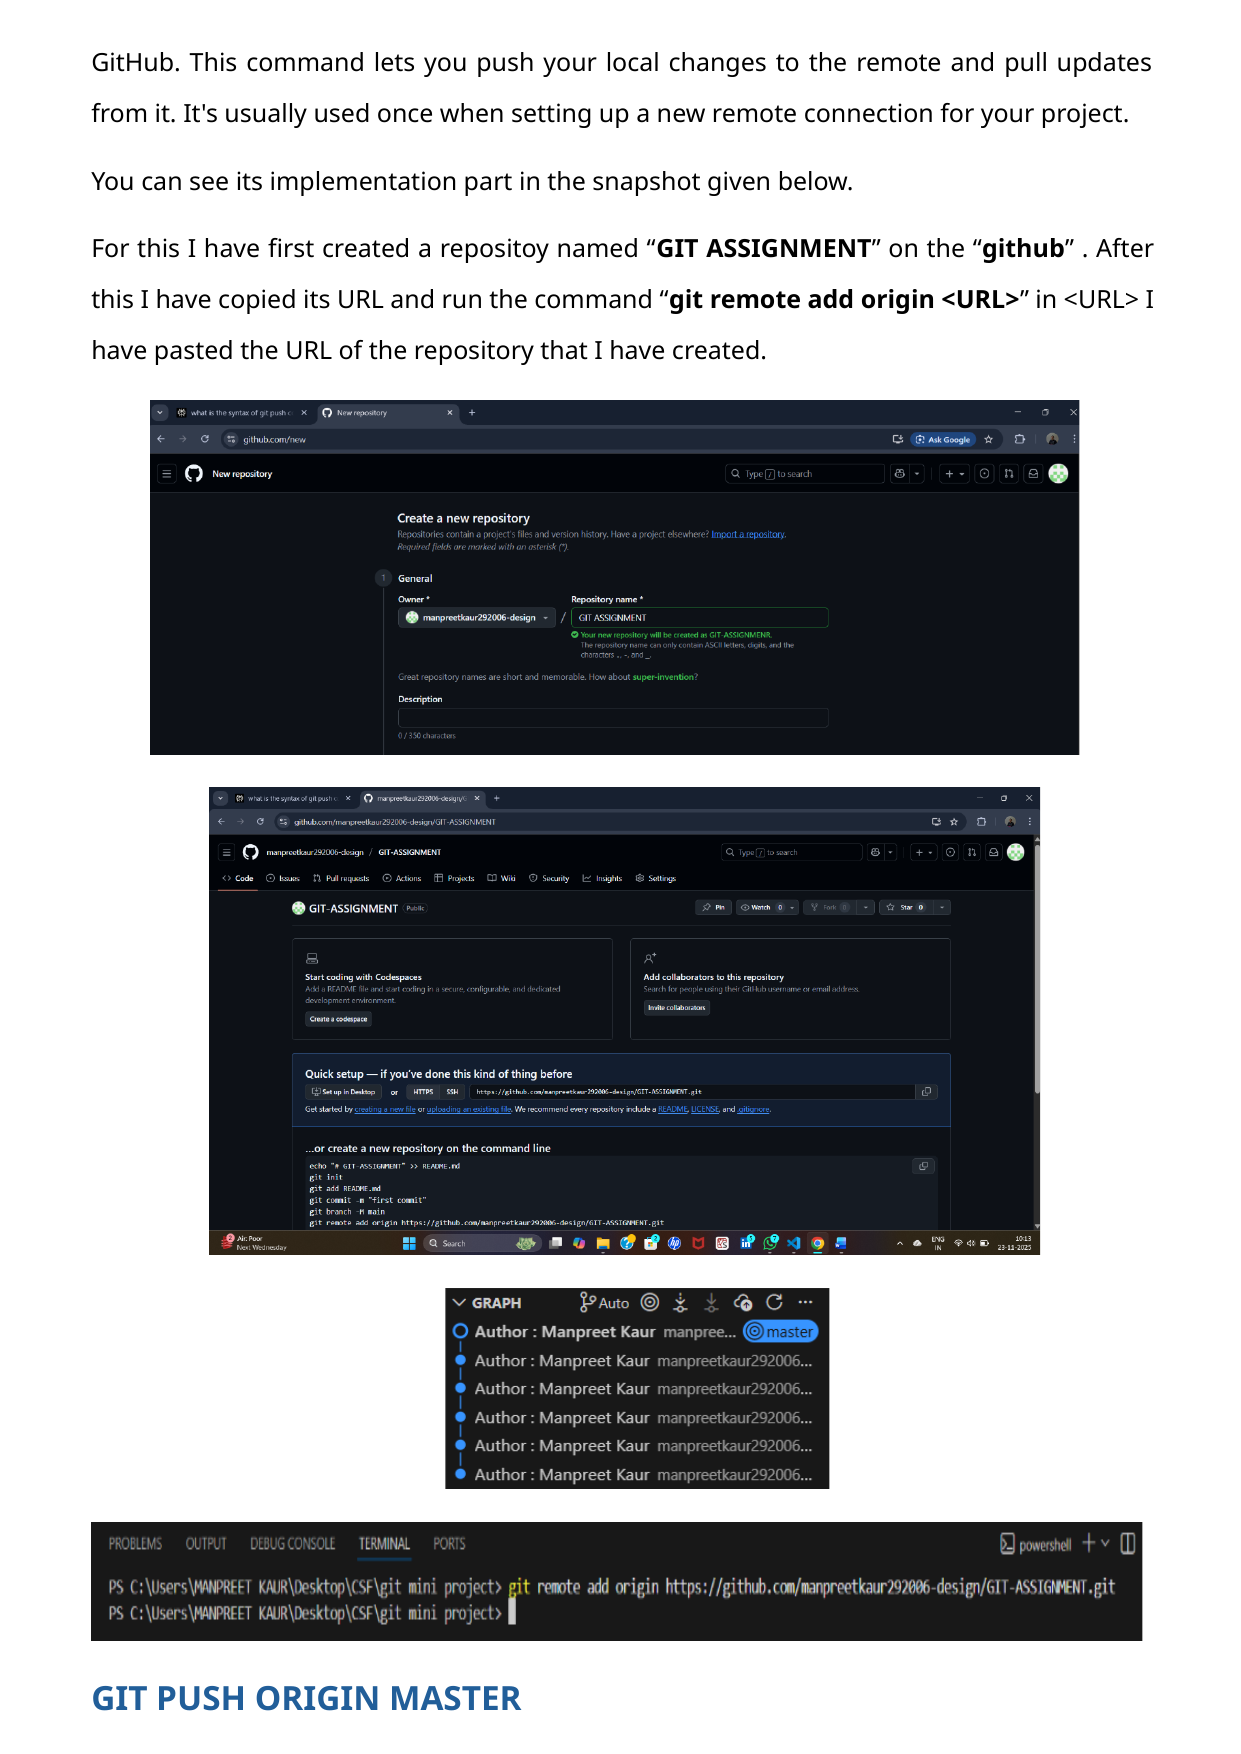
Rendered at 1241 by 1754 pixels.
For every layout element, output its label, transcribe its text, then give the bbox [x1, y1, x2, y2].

picture [91, 1522, 1143, 1641]
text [91, 44, 1154, 129]
picture [445, 1288, 830, 1489]
picture [150, 400, 1080, 755]
text For this I have first created a repositoy named “GIT ASSIGNMENT” on the “github” . After this I have copied its URL and run the command “git remote add origin <URL>” in <URL> I have pasted the URL of the repository that I have created. [91, 231, 1154, 367]
text You can see its implementation part in the snapshot given below. [91, 163, 1154, 197]
picture [209, 787, 1041, 1255]
text GIT PUSH ORIGIN MASTER [91, 1674, 1154, 1720]
